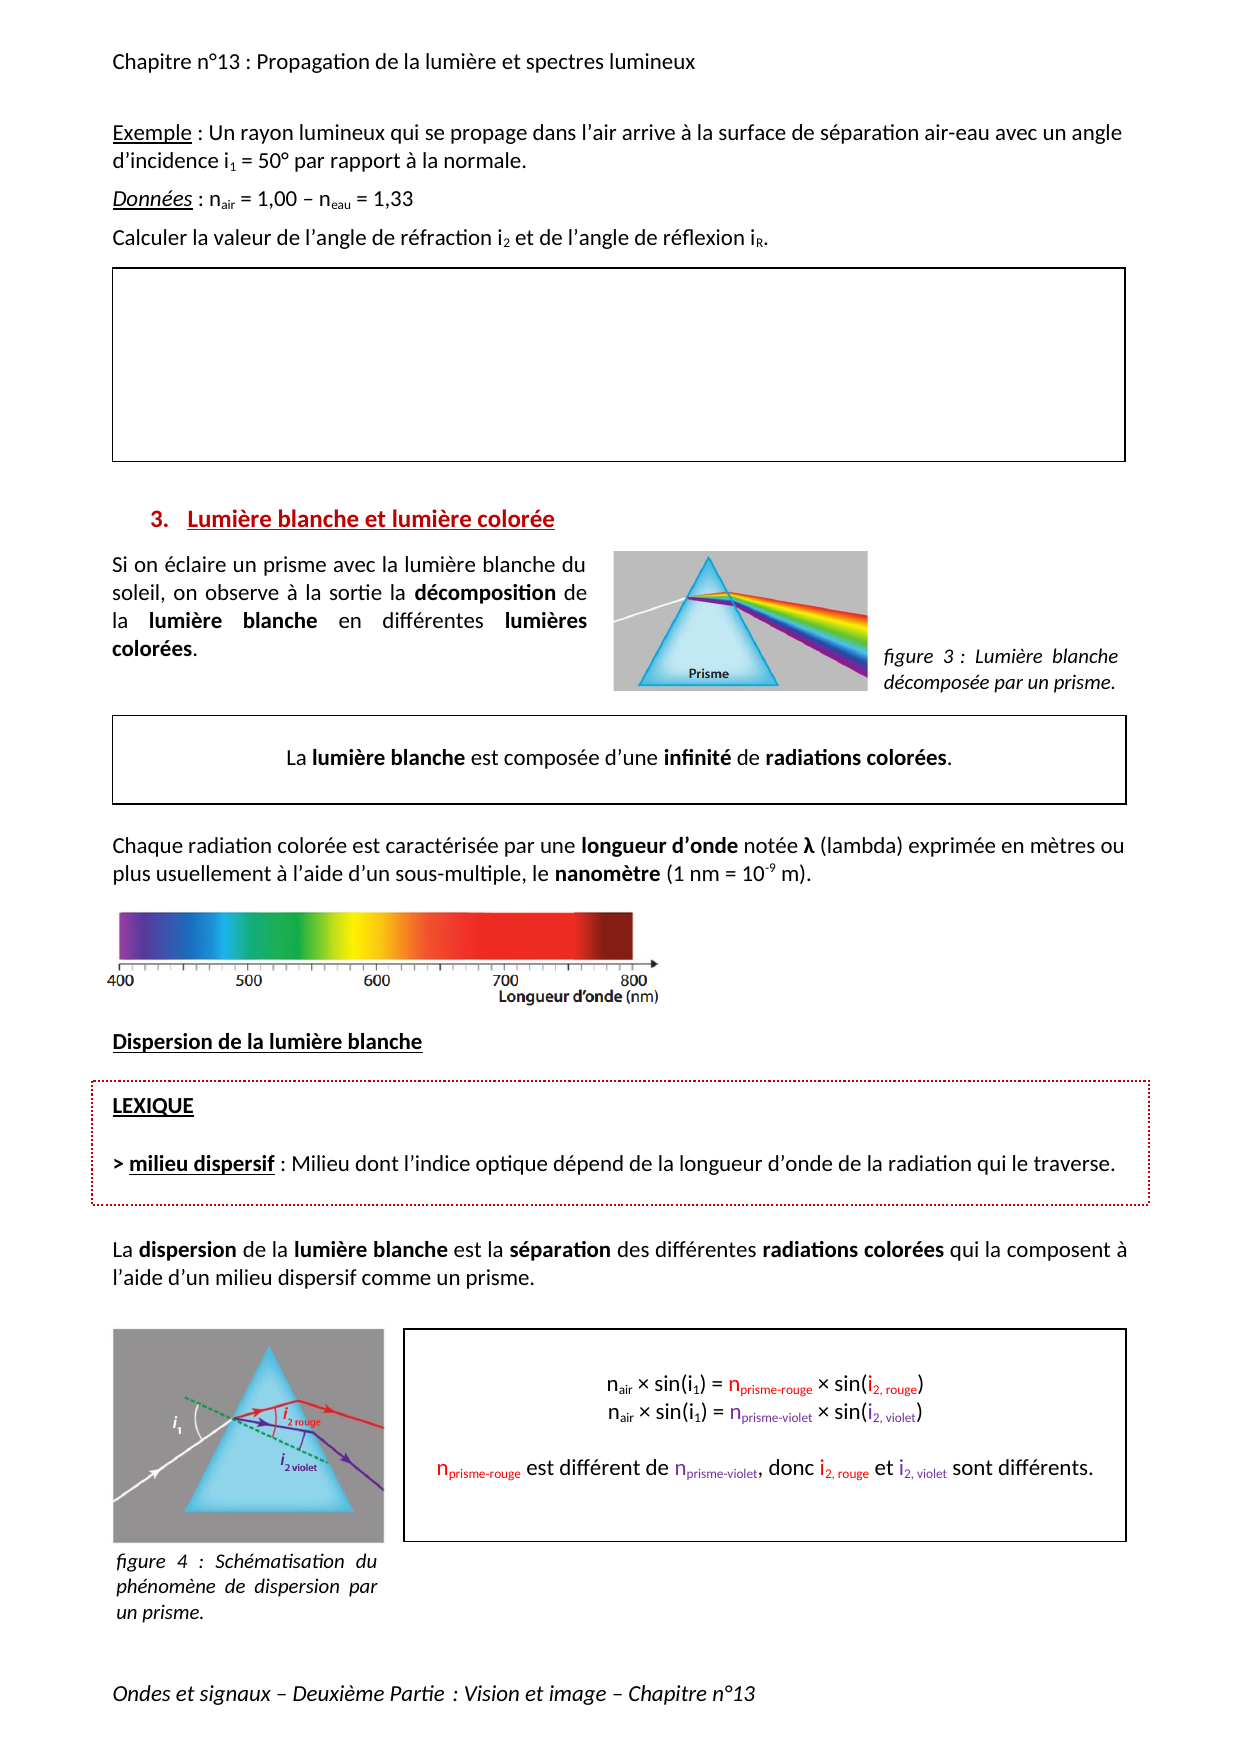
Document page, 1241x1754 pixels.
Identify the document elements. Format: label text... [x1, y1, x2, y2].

text La dispersion de la lumière blanche est la séparation des différentes radiations colorées qui la composent à l’aide d’un milieu dispersif comme un prisme. [112, 1235, 1128, 1291]
text LEXIQUE [112, 1091, 1128, 1119]
list Lumière blanche et lumière colorée [150, 503, 1128, 533]
picture [613, 551, 868, 691]
picture [102, 910, 665, 1011]
text Dispersion de la lumière blanche [112, 1027, 1128, 1056]
picture [106, 1321, 393, 1548]
text Données : nair = 1,00 – neau = 1,33 [112, 184, 1128, 212]
text Calculer la valeur de l’angle de réfraction i2 et de l’angle de réflexion iR. [112, 223, 1128, 251]
text > milieu dispersif : Milieu dont l’indice optique dépend de la longueur d’onde de la radiation qui le traverse. [112, 1149, 1128, 1178]
text Chaque radiation colorée est caractérisée par une longueur d’onde notée λ (lambda) exprimée en mètres ou plus usuellement à l’aide d’un sous-multiple, le nanomètre (1 nm = 10-9 m). [112, 831, 1128, 887]
text Exemple : Un rayon lumineux qui se propage dans l’air arrive à la surface de séparation air-eau avec un angle d’incidence i1 = 50° par rapport à la normale. [112, 118, 1128, 174]
